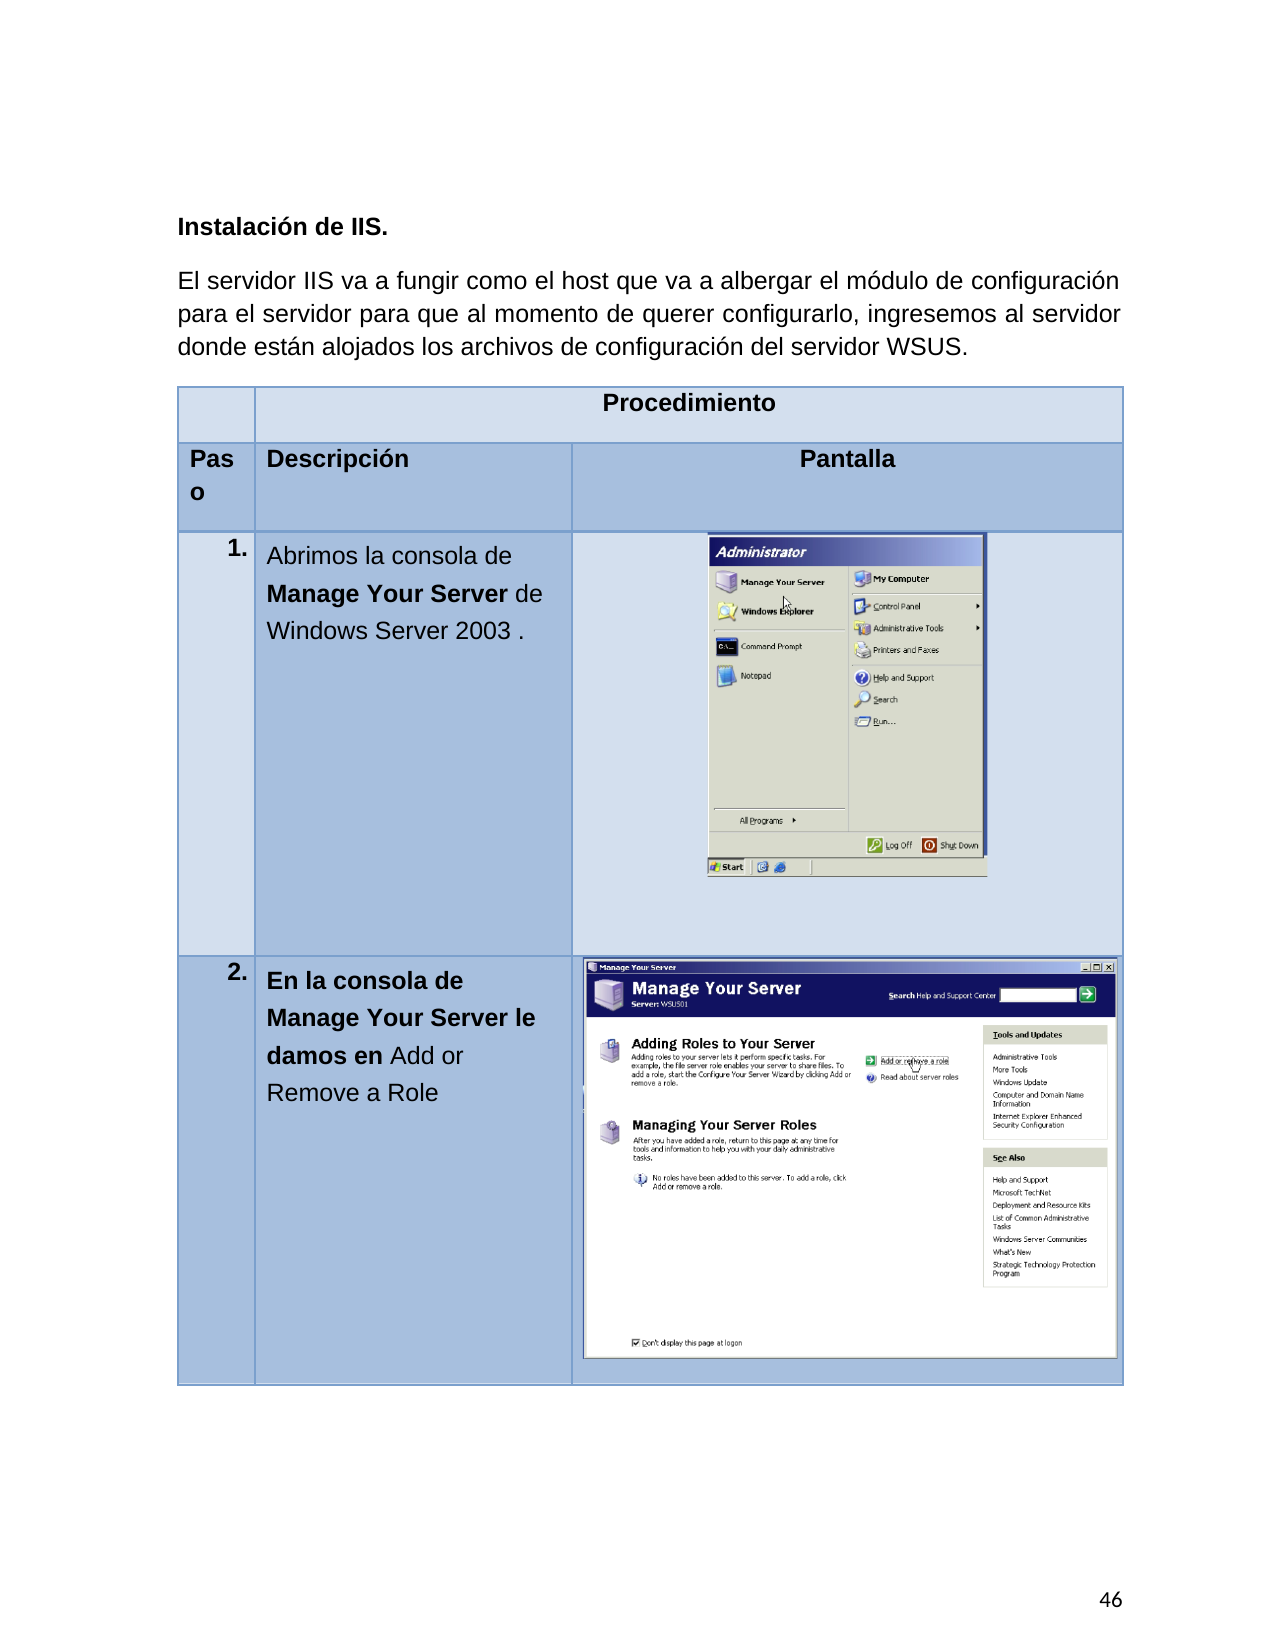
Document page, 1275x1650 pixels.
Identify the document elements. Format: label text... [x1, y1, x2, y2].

table_cell [179, 533, 254, 955]
table_cell Pantalla [573, 444, 1122, 530]
table_header Procedimiento [256, 388, 1122, 442]
table_cell Descripción [256, 444, 571, 530]
table_cell Abrimos la consola de Manage Your Server de Windows Server 2003 . [256, 533, 571, 955]
table_cell [573, 957, 1122, 1383]
picture [707, 532, 988, 877]
table_cell [573, 533, 1122, 955]
table_cell En la consola de Manage Your Server le damos en Add or Remove a Role [256, 957, 571, 1383]
table_header [179, 388, 254, 442]
table_cell Paso [179, 444, 254, 530]
table_cell [179, 957, 254, 1383]
picture [582, 957, 1118, 1359]
text Instalación de IIS. [177, 212, 1122, 241]
text El servidor IIS va a fungir como el host que va a albergar el módulo de configuración para el servidor para que al momento de querer configurarlo, ingresemos al servidor donde están alojados los archivos de configuración del servidor WSUS. [177, 266, 1122, 361]
